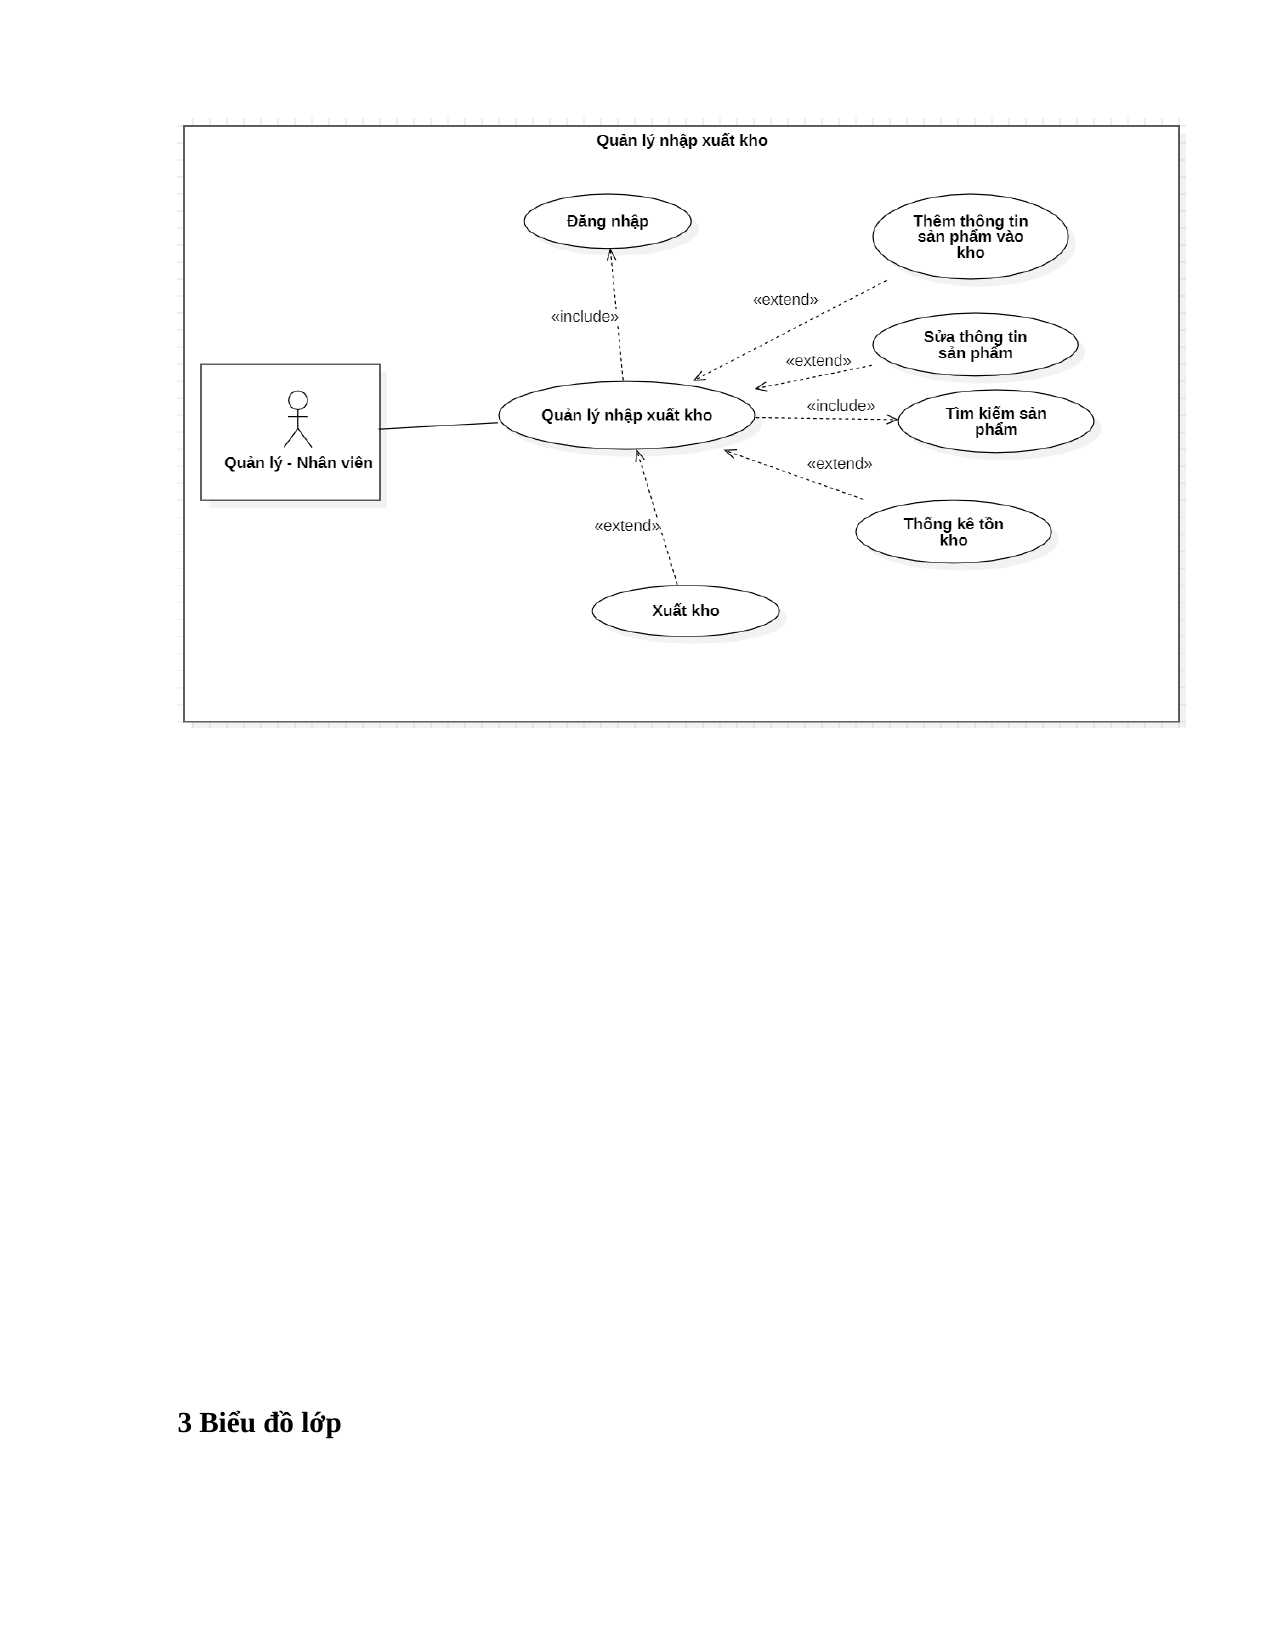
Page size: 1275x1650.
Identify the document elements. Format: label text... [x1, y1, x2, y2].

text 3 Biểu đồ lớp [177, 1405, 1186, 1439]
picture [177, 118, 1187, 728]
